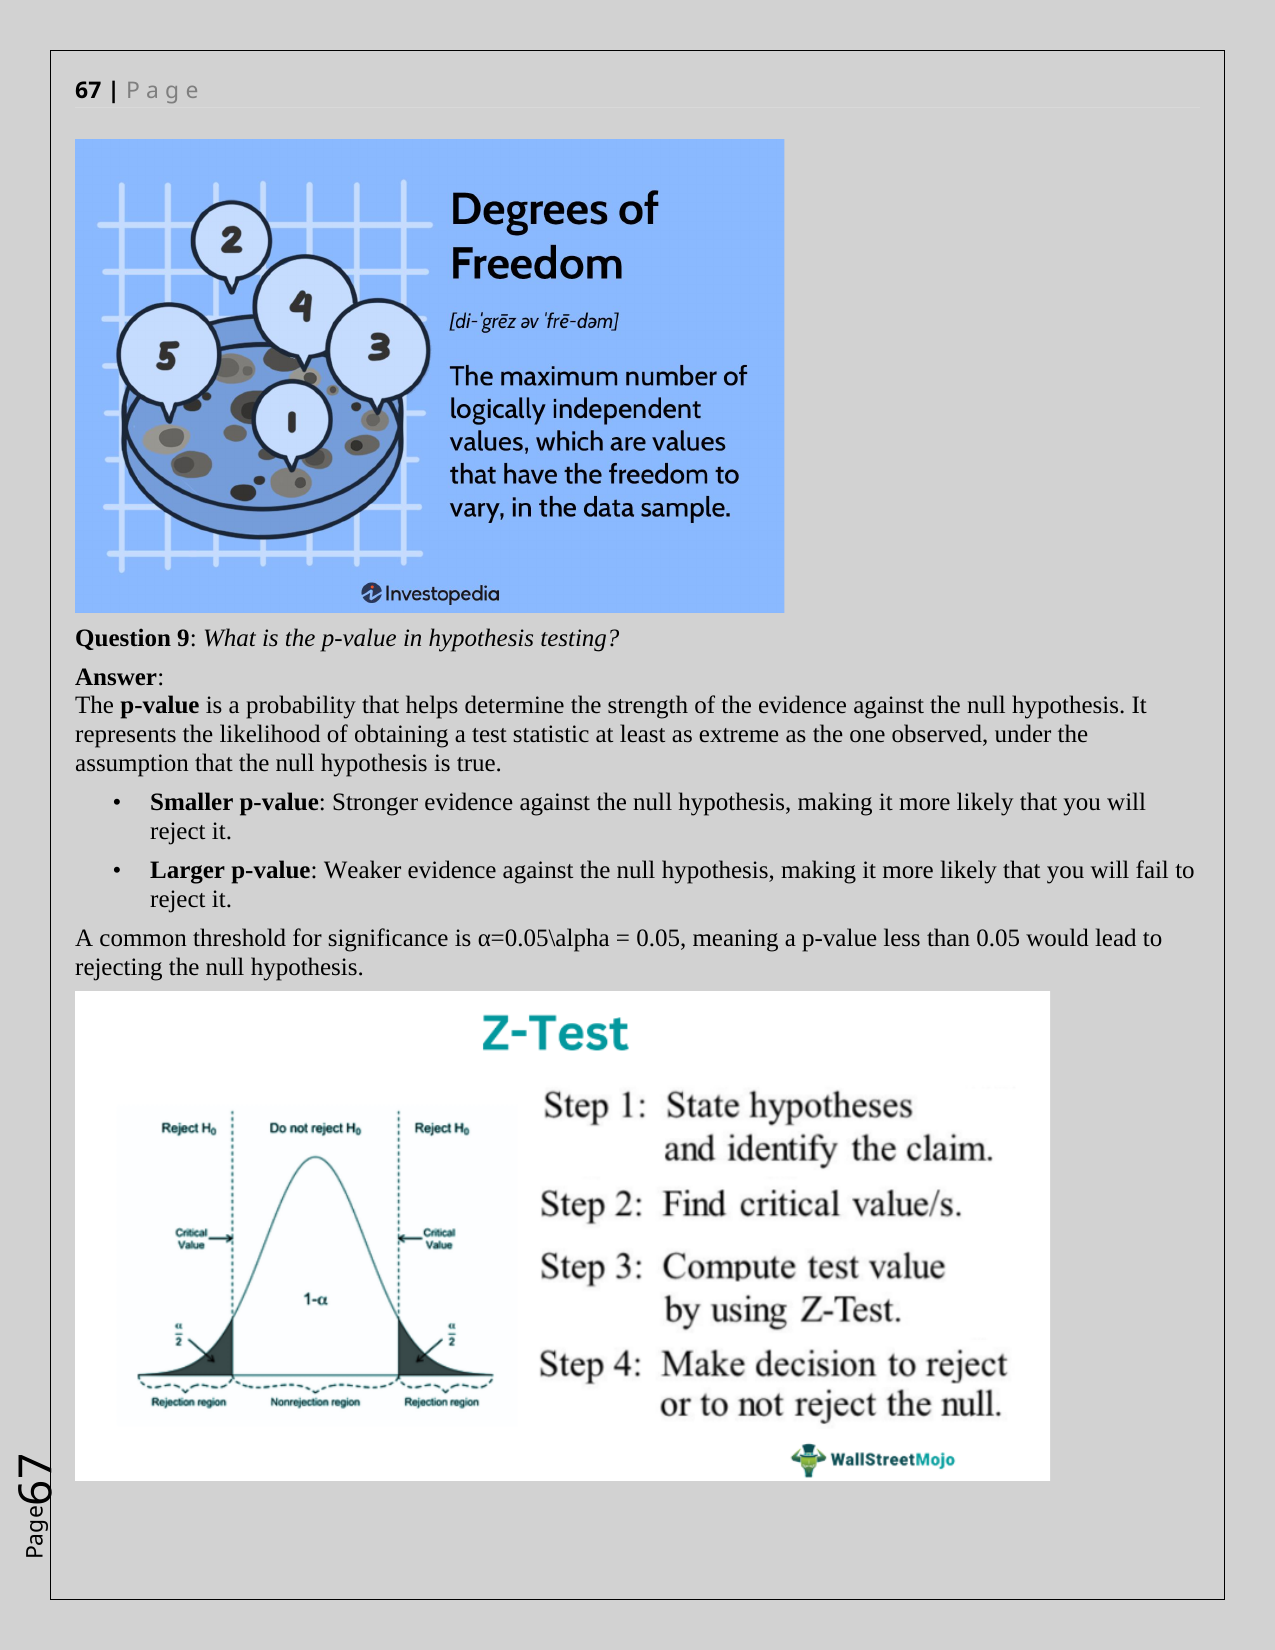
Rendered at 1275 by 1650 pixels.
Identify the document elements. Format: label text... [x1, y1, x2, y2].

text A common threshold for significance is α=0.05\alpha = 0.05, meaning a p-value less than 0.05 would lead to rejecting the null hypothesis. [75, 923, 1200, 981]
text Answer: The p-value is a probability that helps determine the strength of the evidence against the null hypothesis. It represents the likelihood of obtaining a test statistic at least as extreme as the one observed, under the assumption that the null hypothesis is true. [75, 662, 1200, 777]
picture [75, 991, 1050, 1481]
text Question 9: What is the p-value in hypothesis testing? [75, 623, 1200, 651]
picture [75, 139, 785, 613]
list Smaller p-value: Stronger evidence against the null hypothesis, making it more likely that you will reject it. [112, 787, 1200, 845]
list Larger p-value: Weaker evidence against the null hypothesis, making it more likely that you will fail to reject it. [112, 855, 1200, 913]
